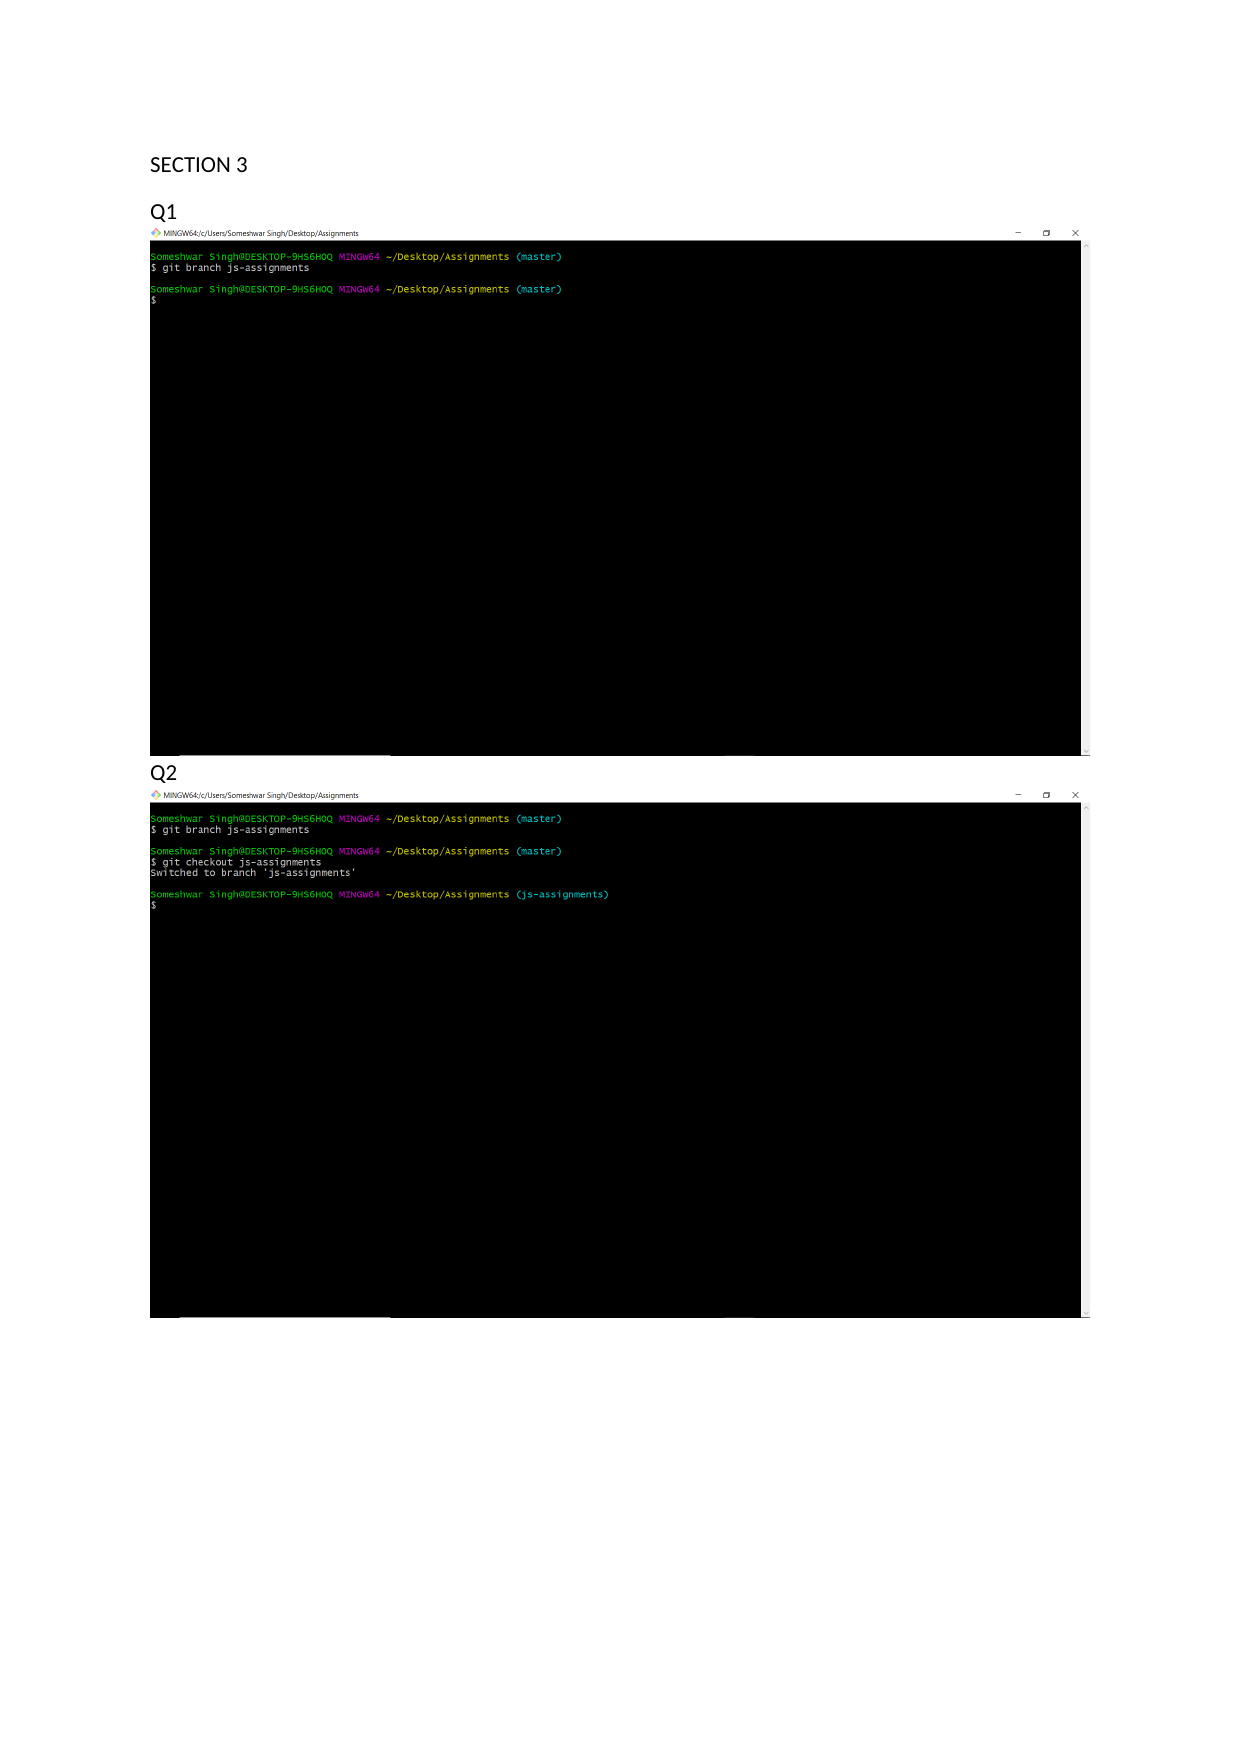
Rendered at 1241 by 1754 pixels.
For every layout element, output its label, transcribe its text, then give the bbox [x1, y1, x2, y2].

text SECTION 3 [150, 150, 1090, 178]
text Q1Q2 [150, 197, 1090, 227]
picture [150, 227, 1091, 756]
text Q1Q2 [150, 756, 1090, 788]
picture [150, 788, 1091, 1318]
